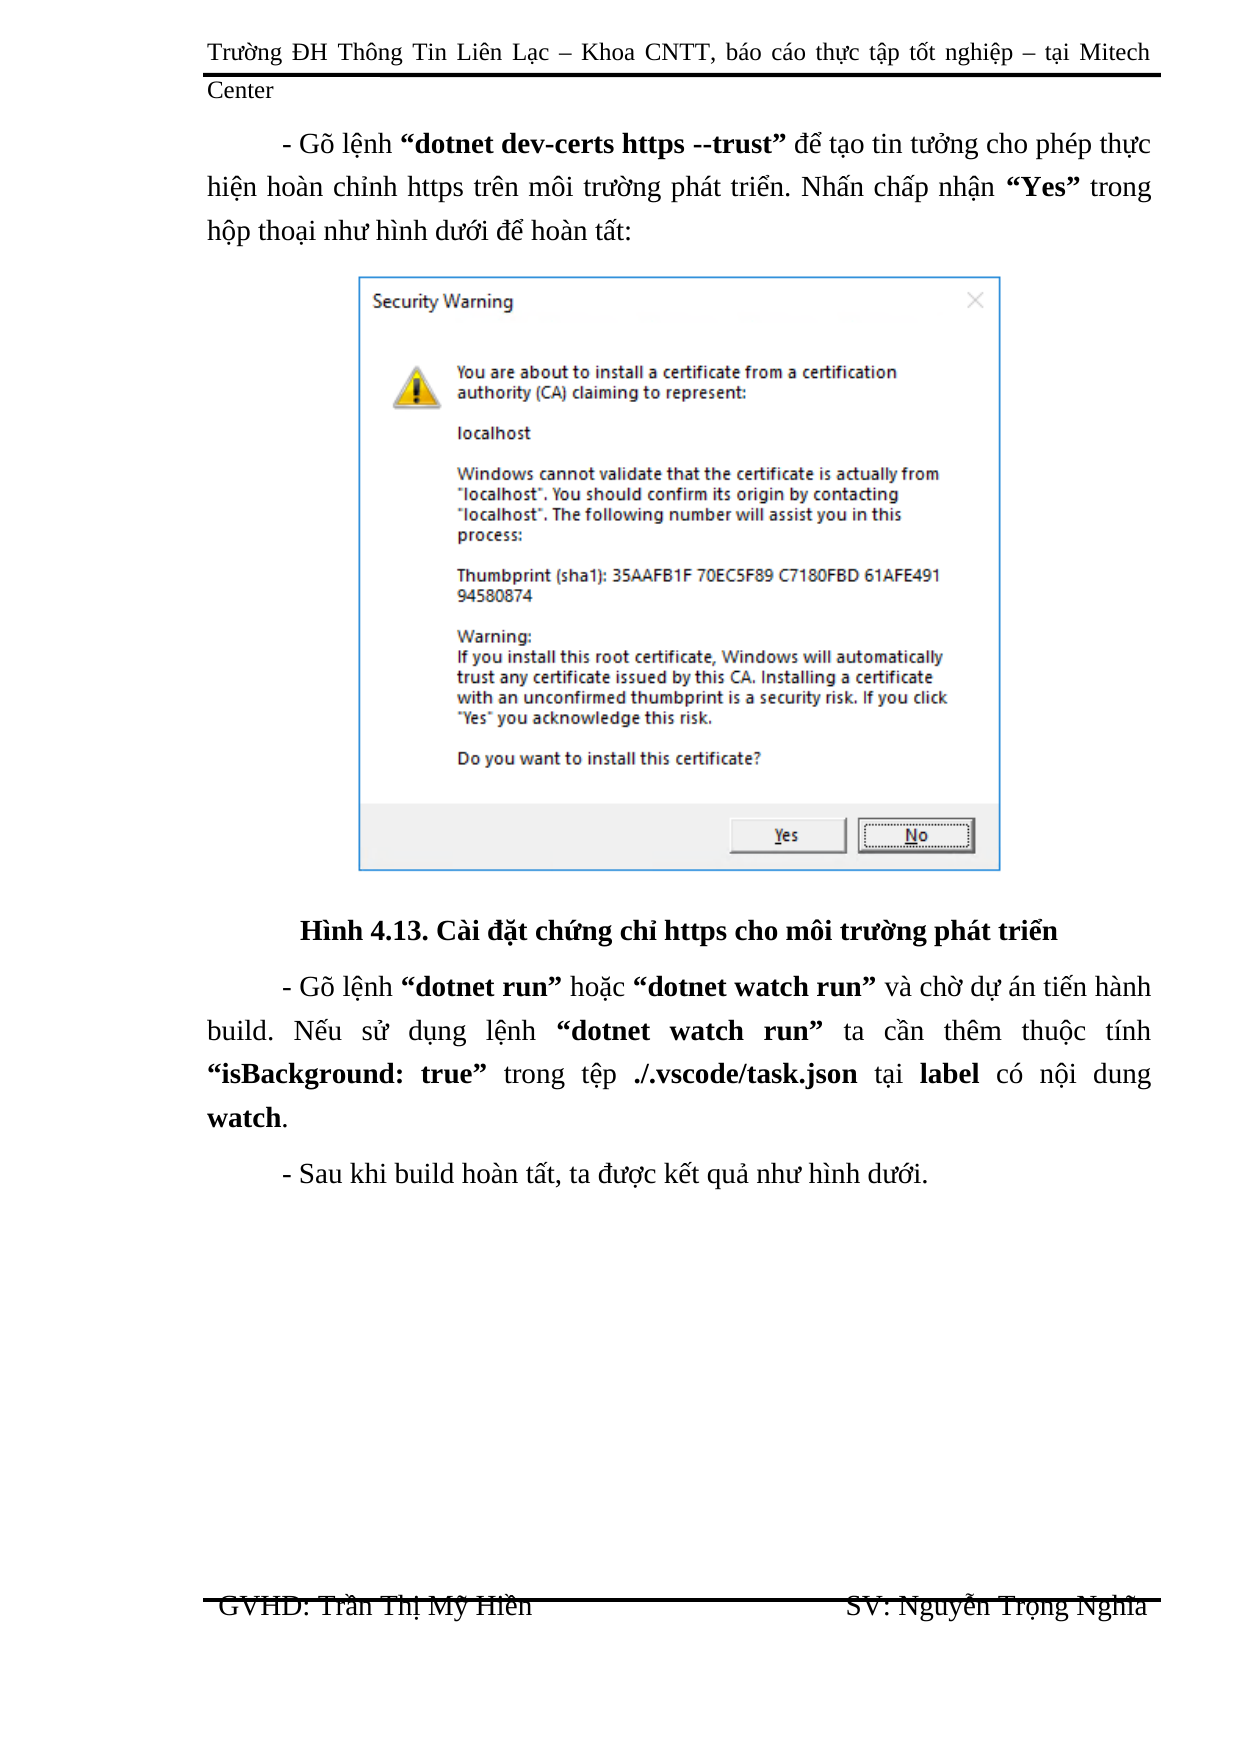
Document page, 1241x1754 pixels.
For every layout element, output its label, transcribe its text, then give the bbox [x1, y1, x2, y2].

text - Gõ lệnh “dotnet run” hoặc “dotnet watch run” và chờ dự án tiến hành build. Nếu sử dụng lệnh “dotnet watch run” ta cần thêm thuộc tính “isBackground: true” trong tệp ./.vscode/task.json tại label có nội dung watch. [207, 969, 1152, 1134]
text - Gõ lệnh “dotnet dev-certs https --trust” để tạo tin tưởng cho phép thực hiện hoàn chỉnh https trên môi trường phát triển. Nhấn chấp nhận “Yes” trong hộp thoại như hình dưới để hoàn tất: [207, 126, 1152, 247]
text Hình 4.13. Cài đặt chứng chỉ https cho môi trường phát triển [207, 913, 1152, 947]
text - Sau khi build hoàn tất, ta được kết quả như hình dưới. [207, 1156, 1152, 1190]
picture [351, 269, 1007, 879]
